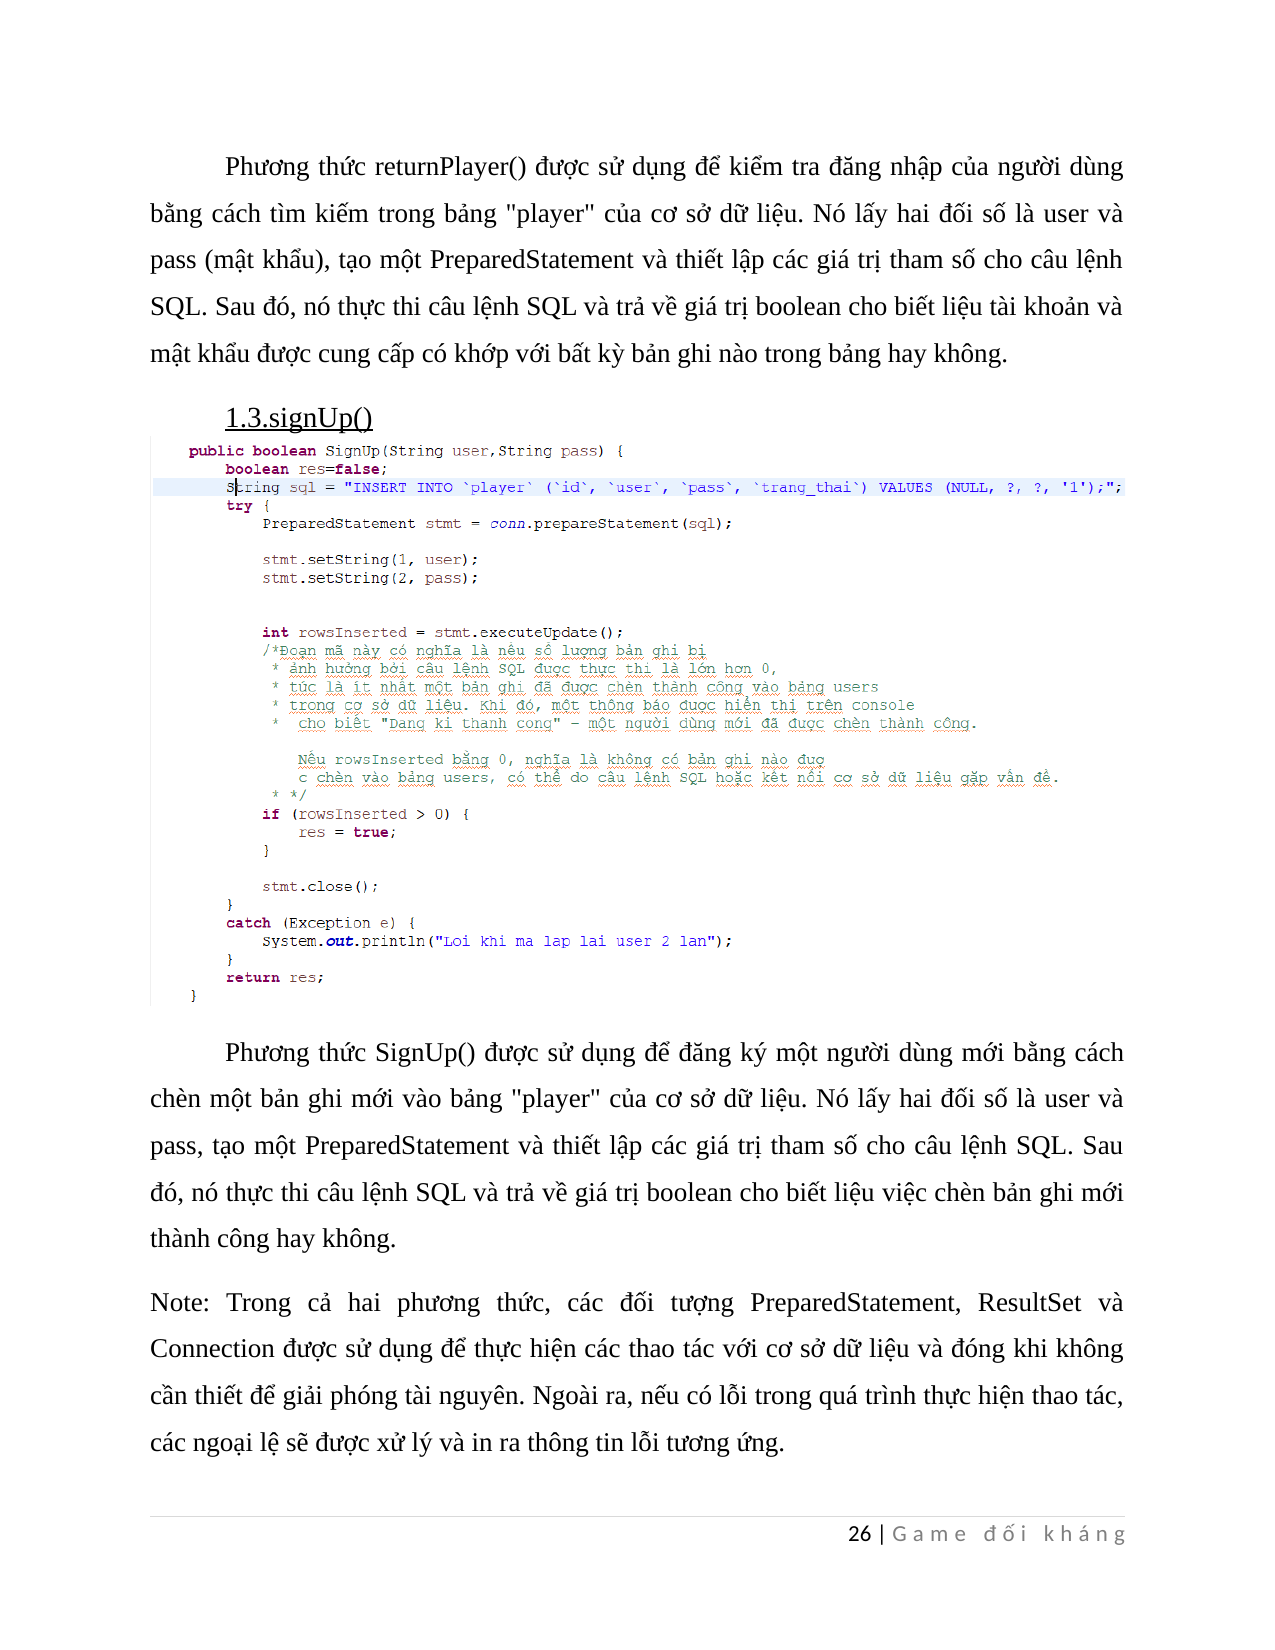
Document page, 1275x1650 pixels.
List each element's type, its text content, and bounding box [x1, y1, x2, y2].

text Note: Trong cả hai phương thức, các đối tượng PreparedStatement, ResultSet và Connection được sử dụng để thực hiện các thao tác với cơ sở dữ liệu và đóng khi không cần thiết để giải phóng tài nguyên. Ngoài ra, nếu có lỗi trong quá trình thực hiện thao tác, các ngoại lệ sẽ được xử lý và in ra thông tin lỗi tương ứng. [150, 1286, 1125, 1457]
text Phương thức returnPlayer() được sử dụng để kiểm tra đăng nhập của người dùng bằng cách tìm kiếm trong bảng "player" của cơ sở dữ liệu. Nó lấy hai đối số là user và pass (mật khẩu), tạo một PreparedStatement và thiết lập các giá trị tham số cho câu lệnh SQL. Sau đó, nó thực thi câu lệnh SQL và trả về giá trị boolean cho biết liệu tài khoản và mật khẩu được cung cấp có khớp với bất kỳ bản ghi nào trong bảng hay không. [150, 150, 1125, 368]
subtitle 1.3.signUp() [150, 400, 1125, 433]
text Phương thức SignUp() được sử dụng để đăng ký một người dùng mới bằng cách chèn một bản ghi mới vào bảng "player" của cơ sở dữ liệu. Nó lấy hai đối số là user và pass, tạo một PreparedStatement và thiết lập các giá trị tham số cho câu lệnh SQL. Sau đó, nó thực thi câu lệnh SQL và trả về giá trị boolean cho biết liệu việc chèn bản ghi mới thành công hay không. [150, 1036, 1125, 1253]
picture [150, 436, 1125, 1006]
